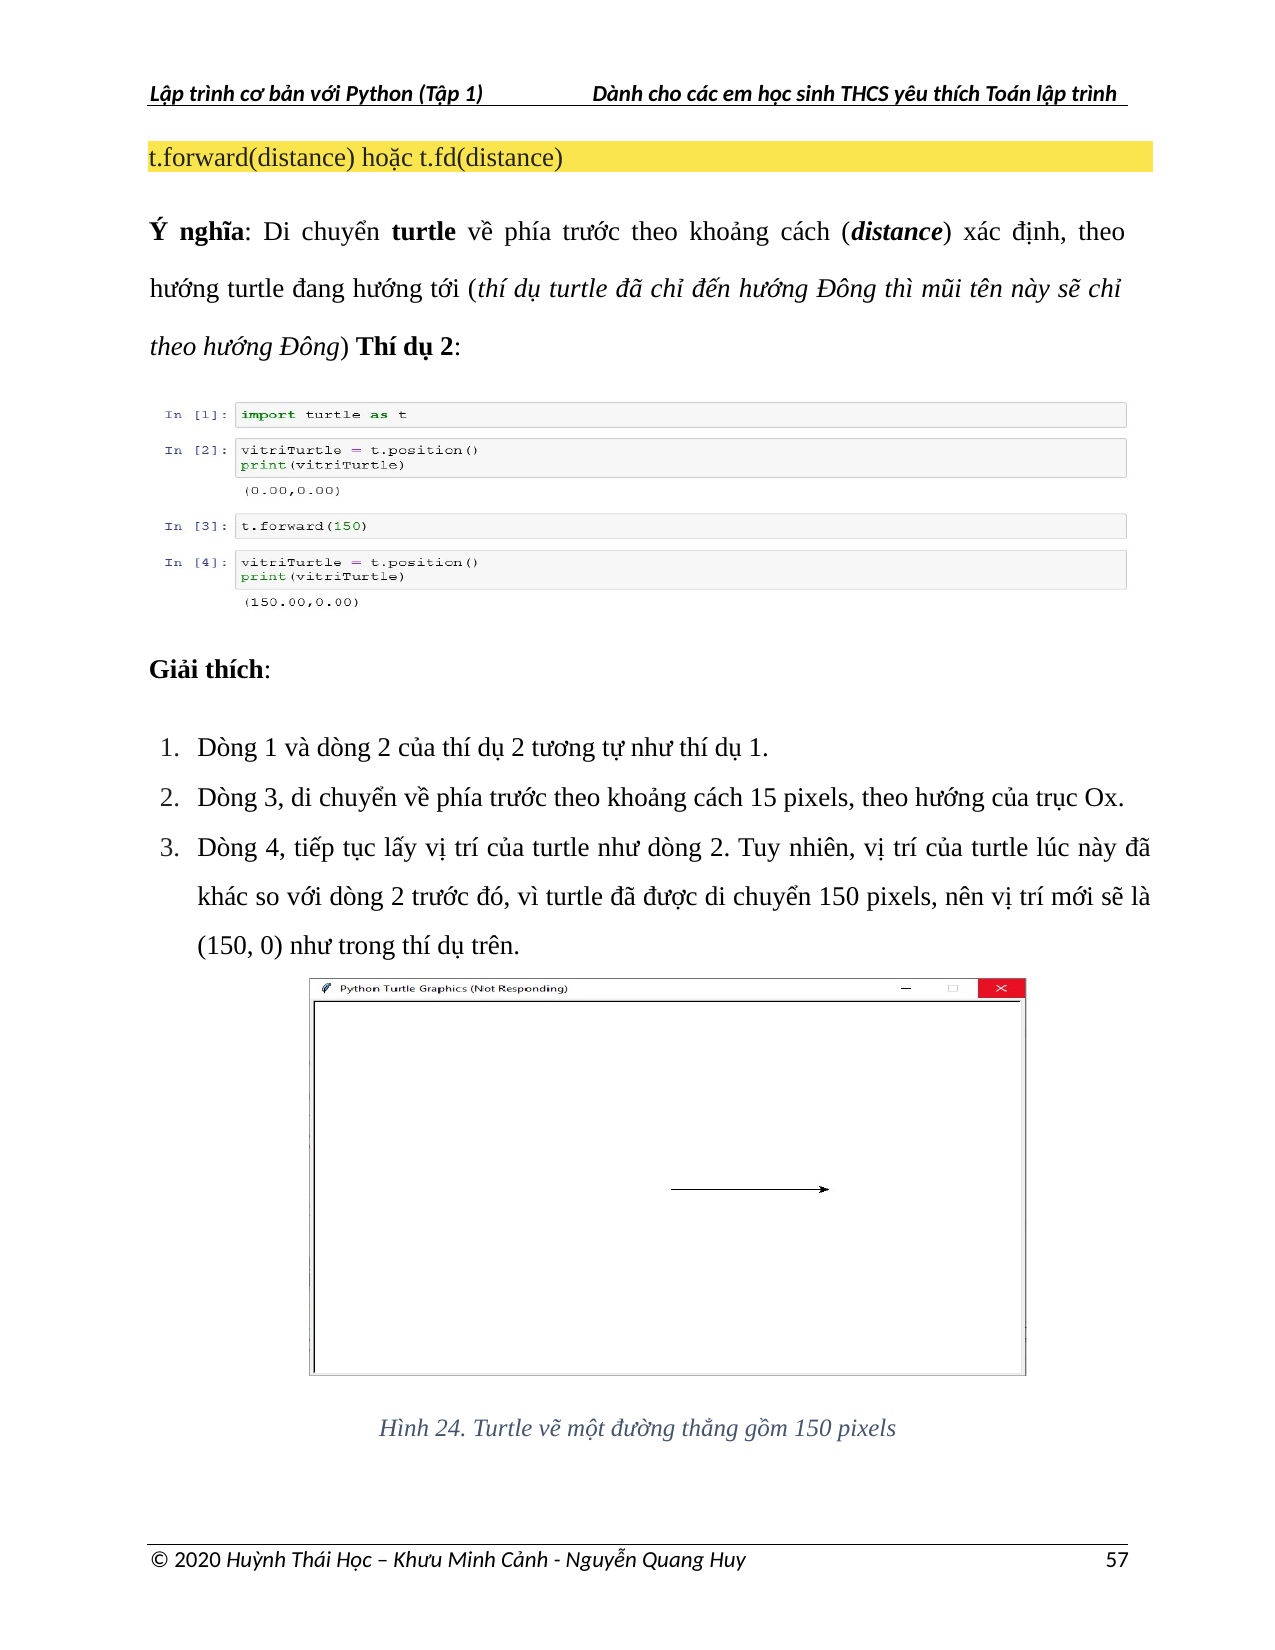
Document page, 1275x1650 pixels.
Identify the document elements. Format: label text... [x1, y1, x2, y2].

list Dòng 4, tiếp tục lấy vị trí của turtle như dòng 2. Tuy nhiên, vị trí của turtle lúc này đã khác so với dòng 2 trước đó, vì turtle đã được di chuyển 150 pixels, nên vị trí mới sẽ là (150, 0) như trong thí dụ trên. [159, 832, 1153, 960]
picture [309, 978, 1027, 1376]
list Dòng 1 và dòng 2 của thí dụ 2 tương tự như thí dụ 1. [159, 731, 1153, 762]
text Hình 24. Turtle vẽ một đường thẳng gồm 150 pixels [150, 1413, 1125, 1442]
text t.forward(distance) hoặc t.fd(distance) [148, 141, 1153, 172]
picture [157, 392, 1133, 615]
text Giải thích: [148, 653, 626, 684]
text Ý nghĩa: Di chuyển turtle về phía trước theo khoảng cách (distance) xác định, theo hướng turtle đang hướng tới (thí dụ turtle đã chỉ đến hướng Đông thì mũi tên này sẽ chỉ theo hướng Đông) Thí dụ 2: [148, 214, 1125, 362]
list Dòng 3, di chuyển về phía trước theo khoảng cách 15 pixels, theo hướng của trục Ox. [159, 781, 1153, 812]
